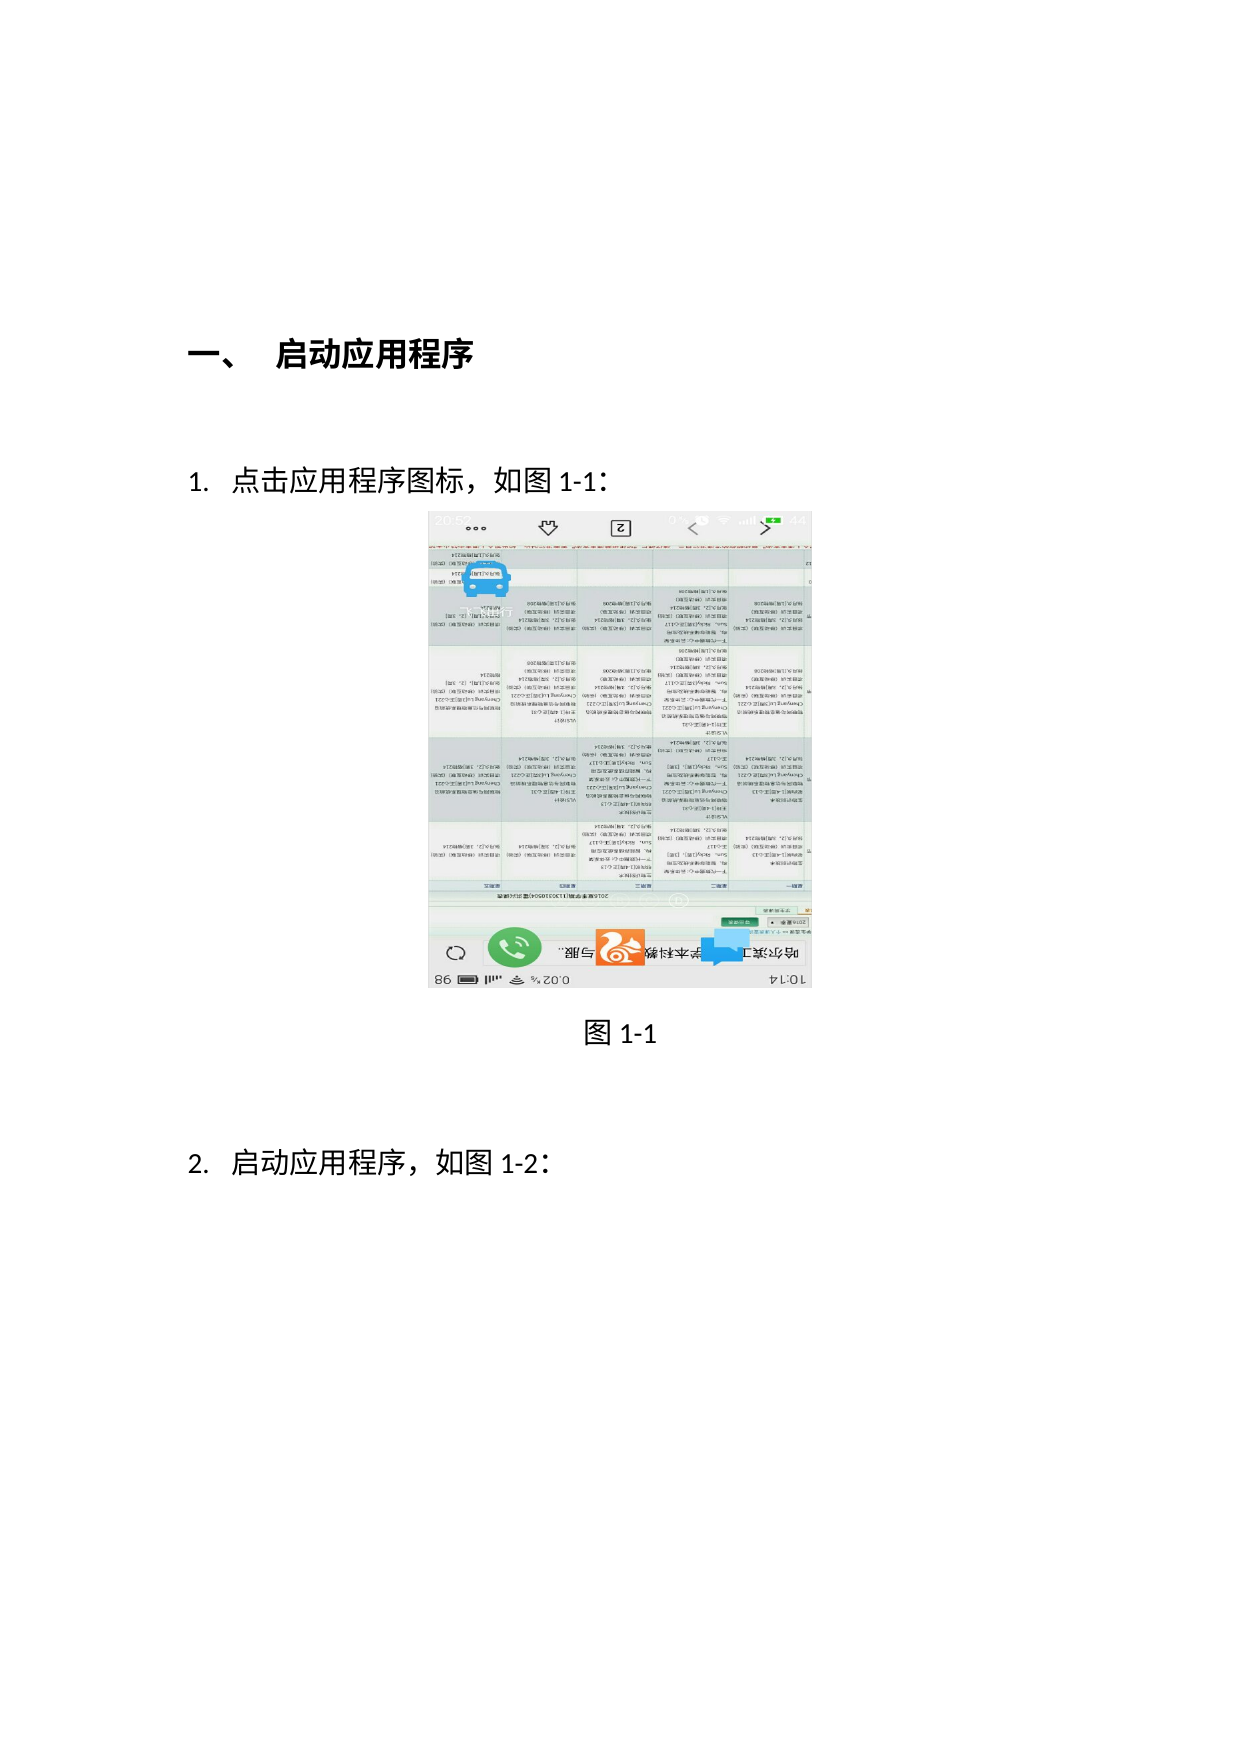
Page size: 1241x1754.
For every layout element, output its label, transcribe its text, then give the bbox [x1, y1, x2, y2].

text 图1-1 [187, 999, 1053, 1064]
list 点击应用程序图标，如图1-1： [187, 446, 1053, 511]
subtitle 启动应用程序 [187, 319, 1053, 384]
list 启动应用程序，如图1-2： [187, 1129, 1053, 1194]
picture [428, 511, 812, 988]
